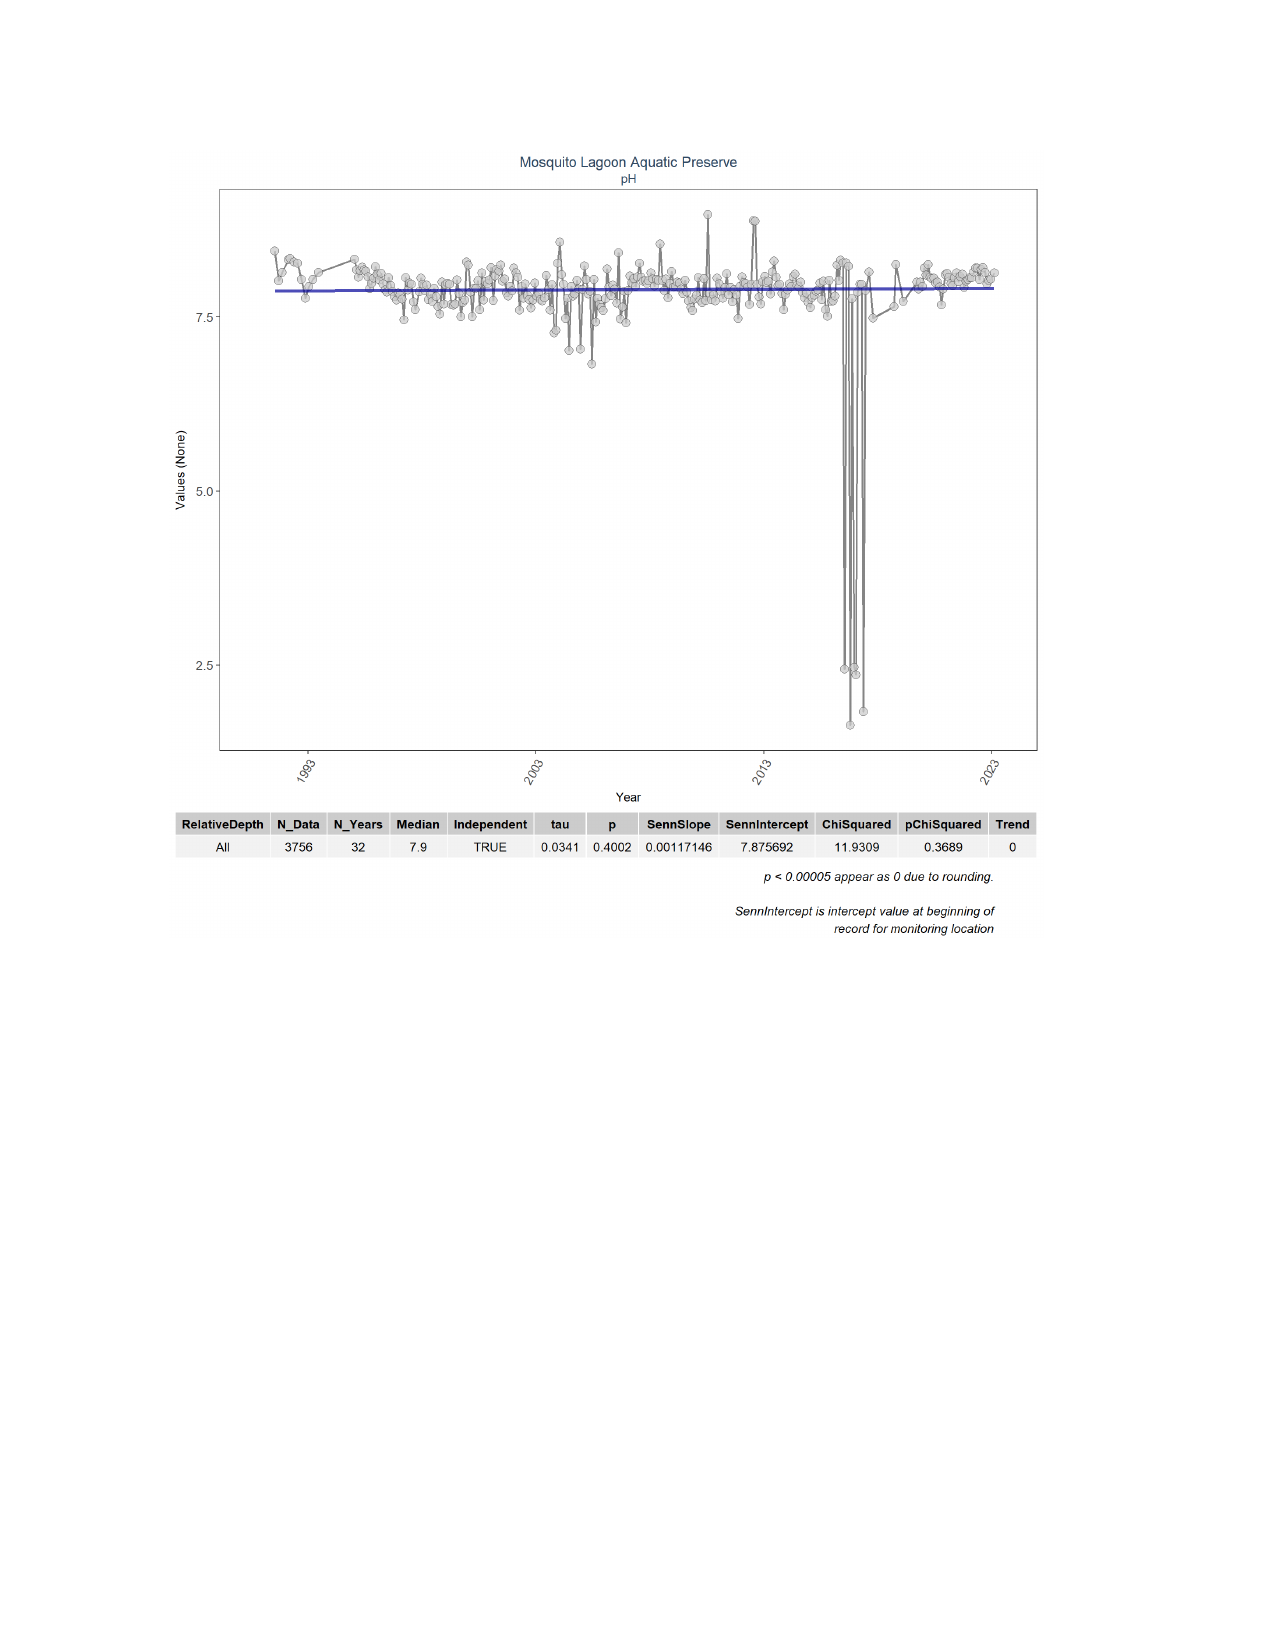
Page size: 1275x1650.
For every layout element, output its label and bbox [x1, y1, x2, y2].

picture [168, 150, 1044, 938]
